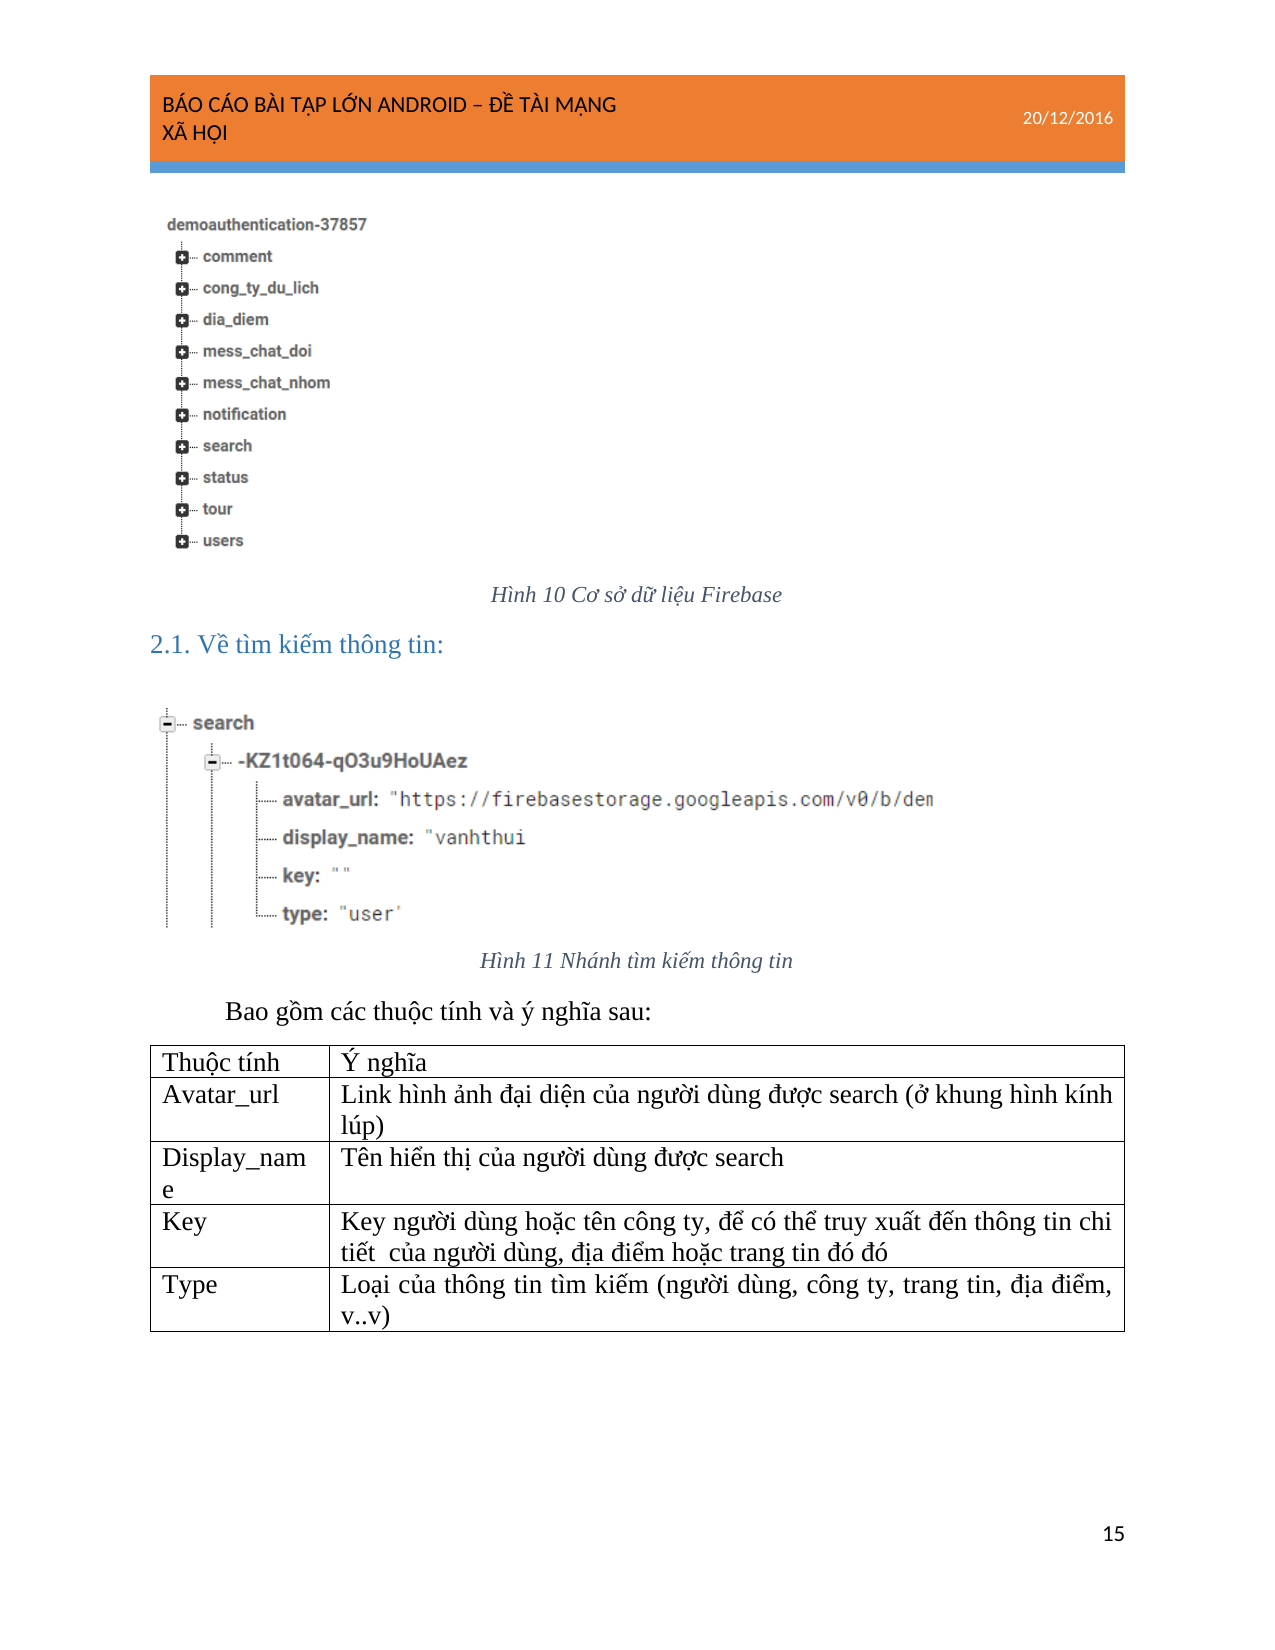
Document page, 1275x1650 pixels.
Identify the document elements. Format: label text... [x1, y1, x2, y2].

subtitle 2.1. Về tìm kiếm thông tin: [150, 628, 1125, 659]
table_cell Tên hiển thị của người dùng được search [330, 1142, 1124, 1204]
table_cell Key người dùng hoặc tên công ty, để có thể truy xuất đến thông tin chi tiết của người dùng, địa điểm hoặc trang tin đó đó [330, 1205, 1124, 1267]
table_cell Type [151, 1268, 329, 1331]
text Hình 10 Cơ sở dữ liệu Firebase [150, 581, 1125, 607]
text Bao gồm các thuộc tính và ý nghĩa sau: [150, 995, 1125, 1026]
table_cell Display_name [151, 1142, 329, 1204]
text Hình 11 Nhánh tìm kiếm thông tin [150, 948, 1125, 974]
table_cell Loại của thông tin tìm kiếm (người dùng, công ty, trang tin, địa điểm, v..v) [330, 1268, 1124, 1331]
table_cell Key [151, 1205, 329, 1267]
picture [154, 201, 1121, 562]
table_header Thuộc tính [151, 1046, 329, 1077]
picture [150, 708, 1125, 929]
table_cell Link hình ảnh đại diện của người dùng được search (ở khung hình kính lúp) [330, 1078, 1124, 1141]
table_header Ý nghĩa [330, 1046, 1124, 1077]
table_cell Avatar_url [151, 1078, 329, 1141]
